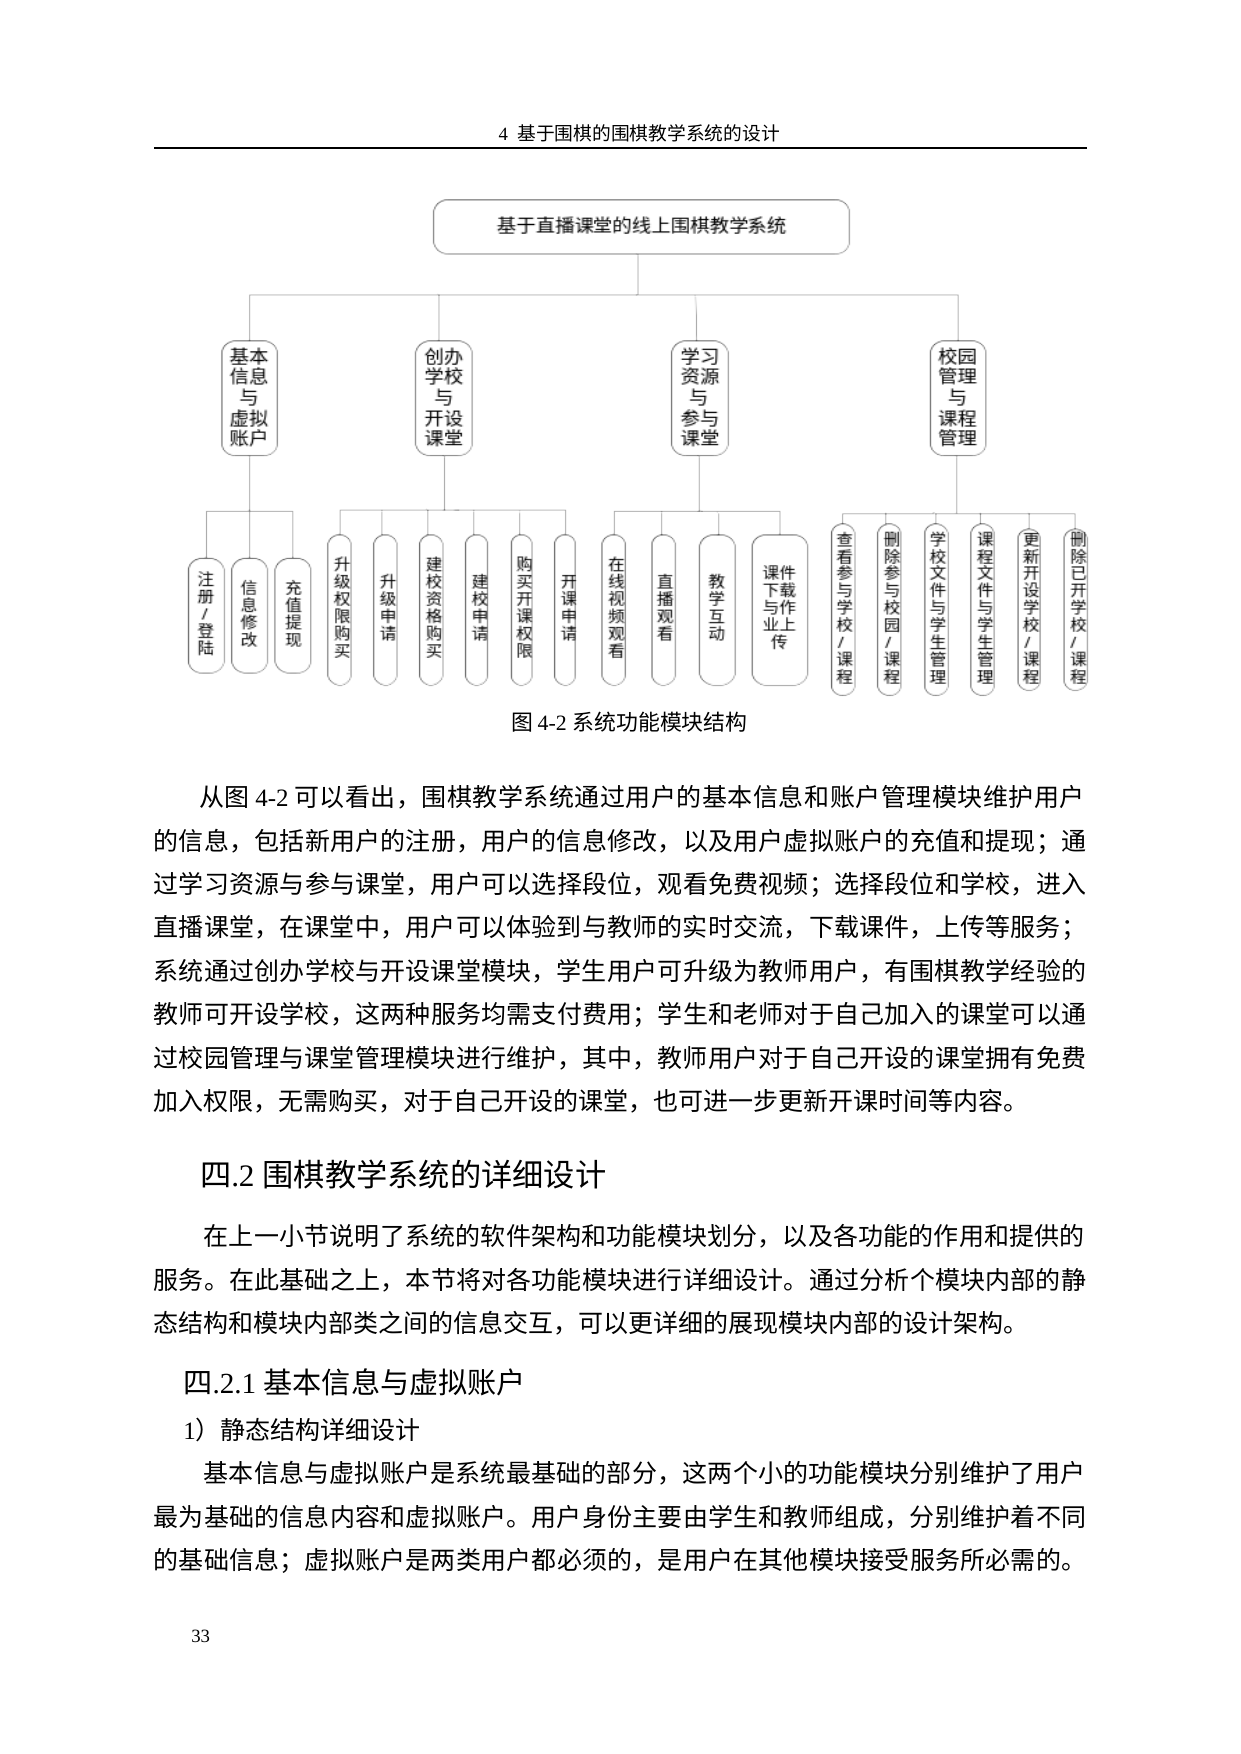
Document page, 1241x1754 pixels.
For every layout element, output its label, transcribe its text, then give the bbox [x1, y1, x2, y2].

text 图4-2 系统功能模块结构 [153, 705, 1087, 737]
subtitle 基本信息与虚拟账户 [183, 1359, 1087, 1402]
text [153, 1454, 1087, 1577]
text 在上一小节说明了系统的软件架构和功能模块划分，以及各功能的作用和提供的服务。在此基础之上，本节将对各功能模块进行详细设计。通过分析个模块内部的静态结构和模块内部类之间的信息交互，可以更详细的展现模块内部的设计架构。 [153, 1217, 1087, 1340]
text 从图4-2可以看出，围棋教学系统通过用户的基本信息和账户管理模块维护用户的信息，包括新用户的注册，用户的信息修改，以及用户虚拟账户的充值和提现；通过学习资源与参与课堂，用户可以选择段位，观看免费视频；选择段位和学校，进入直播课堂，在课堂中，用户可以体验到与教师的实时交流，下载课件，上传等服务；系统通过创办学校与开设课堂模块，学生用户可升级为教师用户，有围棋教学经验的教师可开设学校，这两种服务均需支付费用；学生和老师对于自己加入的课堂可以通过校园管理与课堂管理模块进行维护，其中，教师用户对于自己开设的课堂拥有免费加入权限，无需购买，对于自己开设的课堂，也可进一步更新开课时间等内容。 [153, 777, 1087, 1118]
subtitle 围棋教学系统的详细设计 [200, 1150, 1087, 1195]
subtitle 静态结构详细设计 [183, 1410, 1087, 1446]
